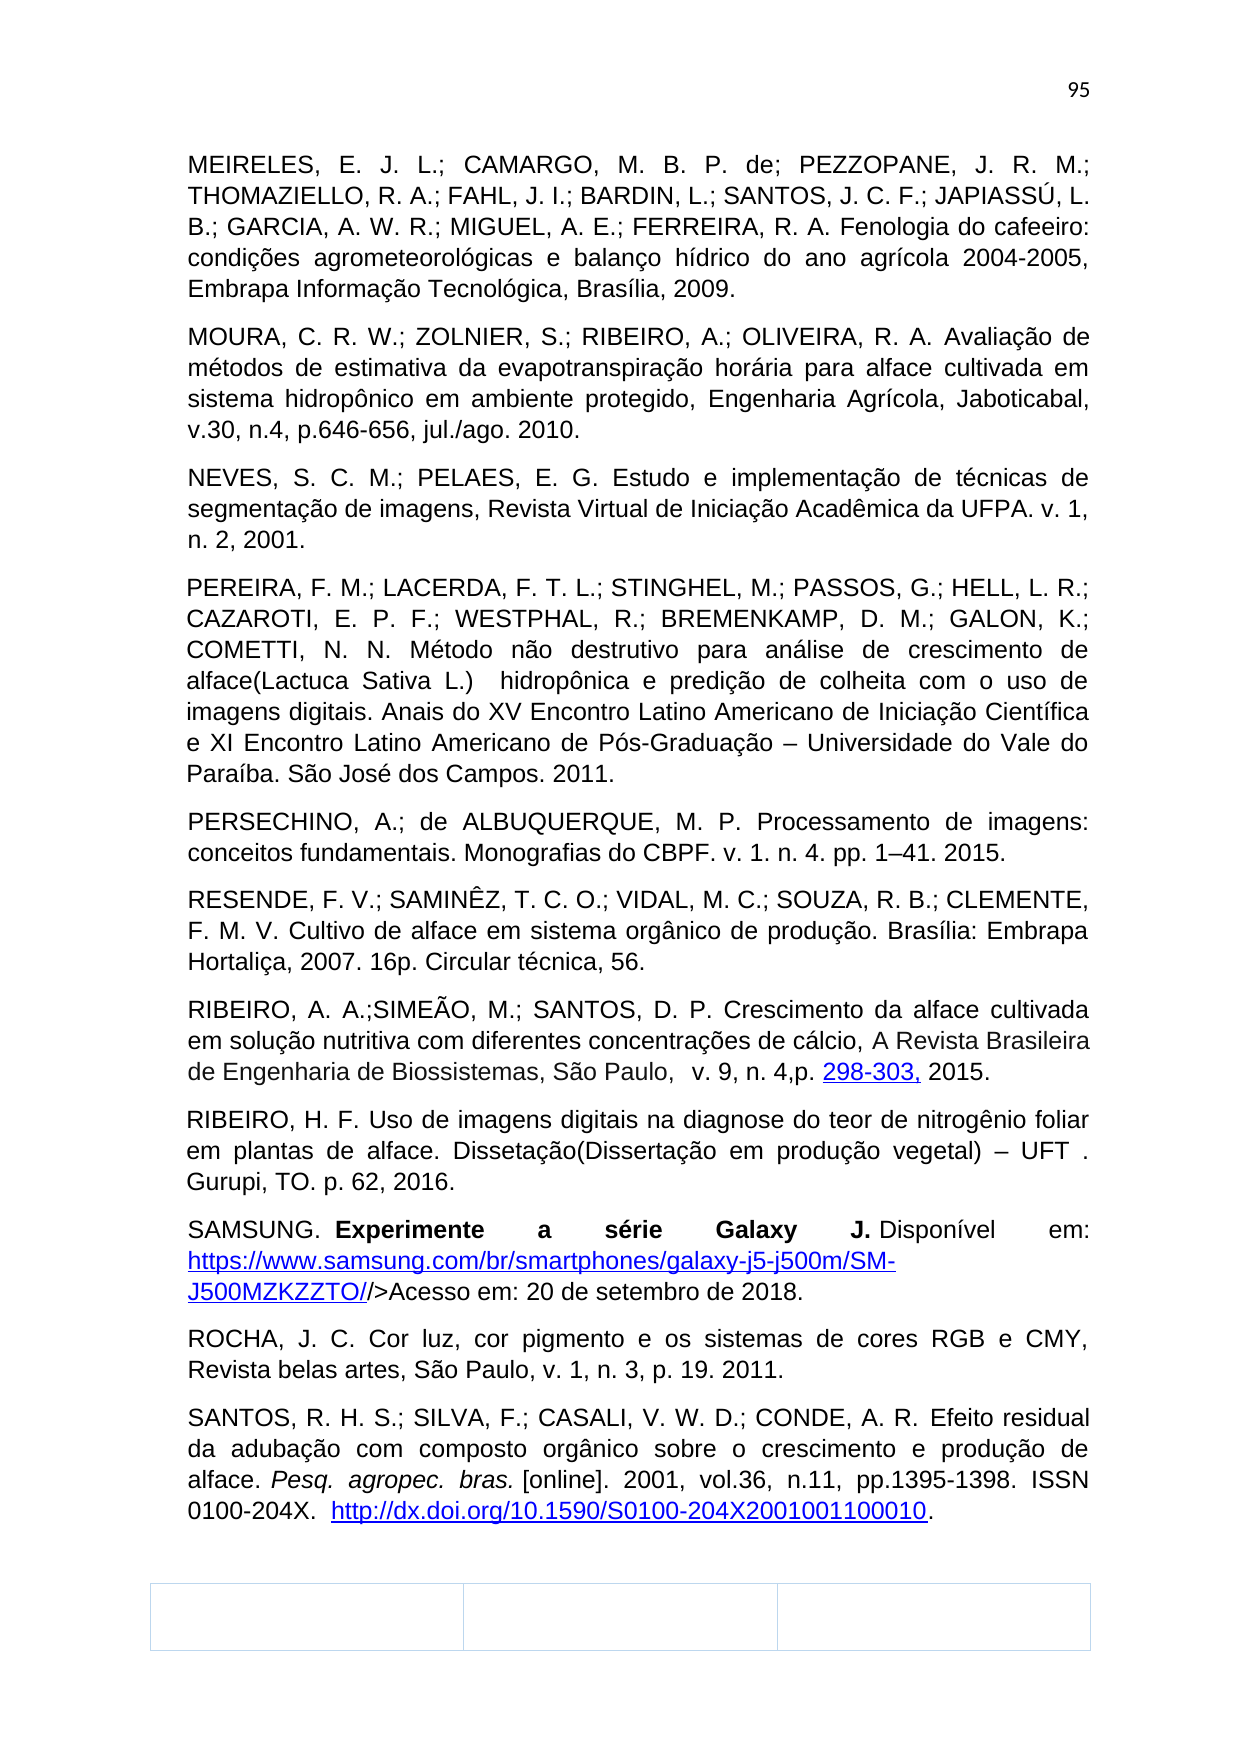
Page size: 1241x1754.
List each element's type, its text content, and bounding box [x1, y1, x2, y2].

text NEVES, S. C. M.; PELAES, E. G. Estudo e implementação de técnicas de segmentação de imagens, Revista Virtual de Iniciação Acadêmica da UFPA. v. 1, n. 2, 2001. [187, 463, 1090, 553]
text MOURA, C. R. W.; ZOLNIER, S.; RIBEIRO, A.; OLIVEIRA, R. A. Avaliação de métodos de estimativa da evapotranspiração horária para alface cultivada em sistema hidropônico em ambiente protegido, Engenharia Agrícola, Jaboticabal, v.30, n.4, p.646-656, jul./ago. 2010. [187, 322, 1090, 444]
text SANTOS, R. H. S.; SILVA, F.; CASALI, V. W. D.; CONDE, A. R. Efeito residual da adubação com composto orgânico sobre o crescimento e produção de alface. Pesq. agropec. bras. [online]. 2001, vol.36, n.11, pp.1395-1398. ISSN 0100-204X. http://dx.doi.org/10.1590/S0100-204X2001001100010. [187, 1403, 1090, 1525]
text PERSECHINO, A.; de ALBUQUERQUE, M. P. Processamento de imagens: conceitos fundamentais. Monografias do CBPF. v. 1. n. 4. pp. 1–41. 2015. [187, 806, 1090, 866]
text RIBEIRO, A. A.;SIMEÃO, M.; SANTOS, D. P. Crescimento da alface cultivada em solução nutritiva com diferentes concentrações de cálcio, A Revista Brasileira de Engenharia de Biossistemas, São Paulo, v. 9, n. 4,p. 298-303, 2015. [187, 995, 1090, 1086]
text ROCHA, J. C. Cor luz, cor pigmento e os sistemas de cores RGB e CMY, Revista belas artes, São Paulo, v. 1, n. 3, p. 19. 2011. [187, 1324, 1090, 1384]
text MEIRELES, E. J. L.; CAMARGO, M. B. P. de; PEZZOPANE, J. R. M.; THOMAZIELLO, R. A.; FAHL, J. I.; BARDIN, L.; SANTOS, J. C. F.; JAPIASSÚ, L. B.; GARCIA, A. W. R.; MIGUEL, A. E.; FERREIRA, R. A. Fenologia do cafeeiro: condições agrometeorológicas e balanço hídrico do ano agrícola 2004-2005, Embrapa Informação Tecnológica, Brasília, 2009. [187, 150, 1090, 303]
text PEREIRA, F. M.; LACERDA, F. T. L.; STINGHEL, M.; PASSOS, G.; HELL, L. R.; CAZAROTI, E. P. F.; WESTPHAL, R.; BREMENKAMP, D. M.; GALON, K.; COMETTI, N. N. Método não destrutivo para análise de crescimento de alface(Lactuca Sativa L.) hidropônica e predição de colheita com o uso de imagens digitais. Anais do XV Encontro Latino Americano de Iniciação Científica e XI Encontro Latino Americano de Pós-Graduação – Universidade do Vale do Paraíba. São José dos Campos. 2011. [186, 572, 1090, 787]
text SAMSUNG. Experimente a série Galaxy J. Disponível em: https://www.samsung.com/br/smartphones/galaxy-j5-j500m/SM-J500MZKZZTO//>Acesso em: 20 de setembro de 2018. [187, 1214, 1090, 1305]
text RESENDE, F. V.; SAMINÊZ, T. C. O.; VIDAL, M. C.; SOUZA, R. B.; CLEMENTE, F. M. V. Cultivo de alface em sistema orgânico de produção. Brasília: Embrapa Hortaliça, 2007. 16p. Circular técnica, 56. [187, 885, 1090, 976]
text RIBEIRO, H. F. Uso de imagens digitais na diagnose do teor de nitrogênio foliar em plantas de alface. Dissetação(Dissertação em produção vegetal) – UFT . Gurupi, TO. p. 62, 2016. [186, 1105, 1090, 1196]
